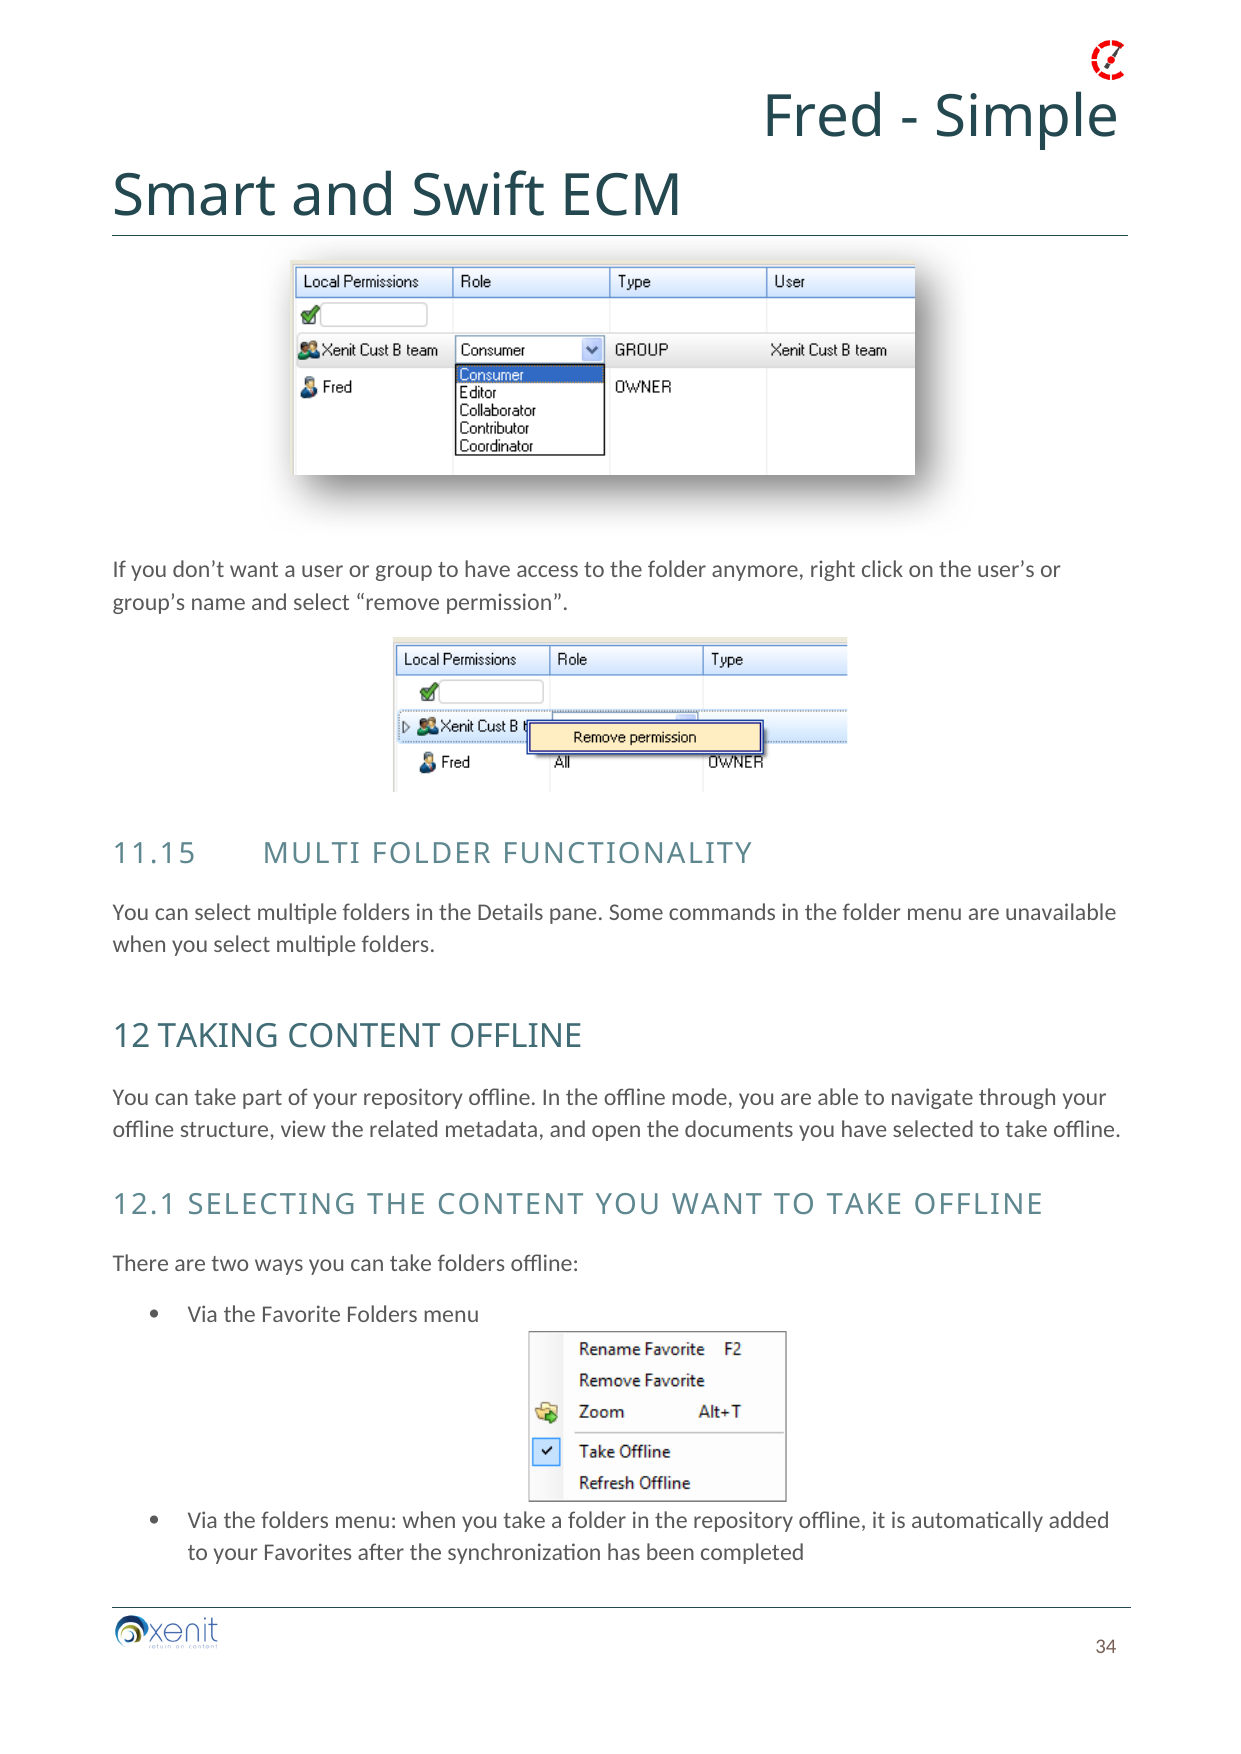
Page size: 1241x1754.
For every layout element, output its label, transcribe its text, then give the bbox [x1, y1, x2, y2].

picture [290, 260, 915, 475]
subtitle Selecting the content you want to take offline [112, 1184, 1128, 1223]
text You can select multiple folders in the Details pane. Some commands in the folder menu are unavailable when you select multiple folders. [112, 897, 1128, 958]
subtitle Multi folder functionality [112, 832, 1128, 872]
text There are two ways you can take folders offline: [112, 1248, 1128, 1278]
list Via the folders menu: when you take a folder in the repository offline, it is automatically added to your Favorites after the synchronization has been completed [150, 1505, 1128, 1566]
text If you don’t want a user or group to have access to the folder anymore, right click on the user’s or group’s name and select “remove permission”. [112, 554, 1128, 616]
picture [112, 1610, 222, 1654]
text You can take part of your repository offline. In the offline mode, you are able to navigate through your offline structure, view the related metadata, and open the documents you have selected to take offline. [112, 1082, 1128, 1143]
subtitle Taking content offline [112, 1011, 1128, 1057]
picture [528, 1331, 787, 1502]
picture [1087, 37, 1130, 83]
picture [392, 637, 848, 792]
list Via the Favorite Folders menu [150, 1299, 1128, 1328]
